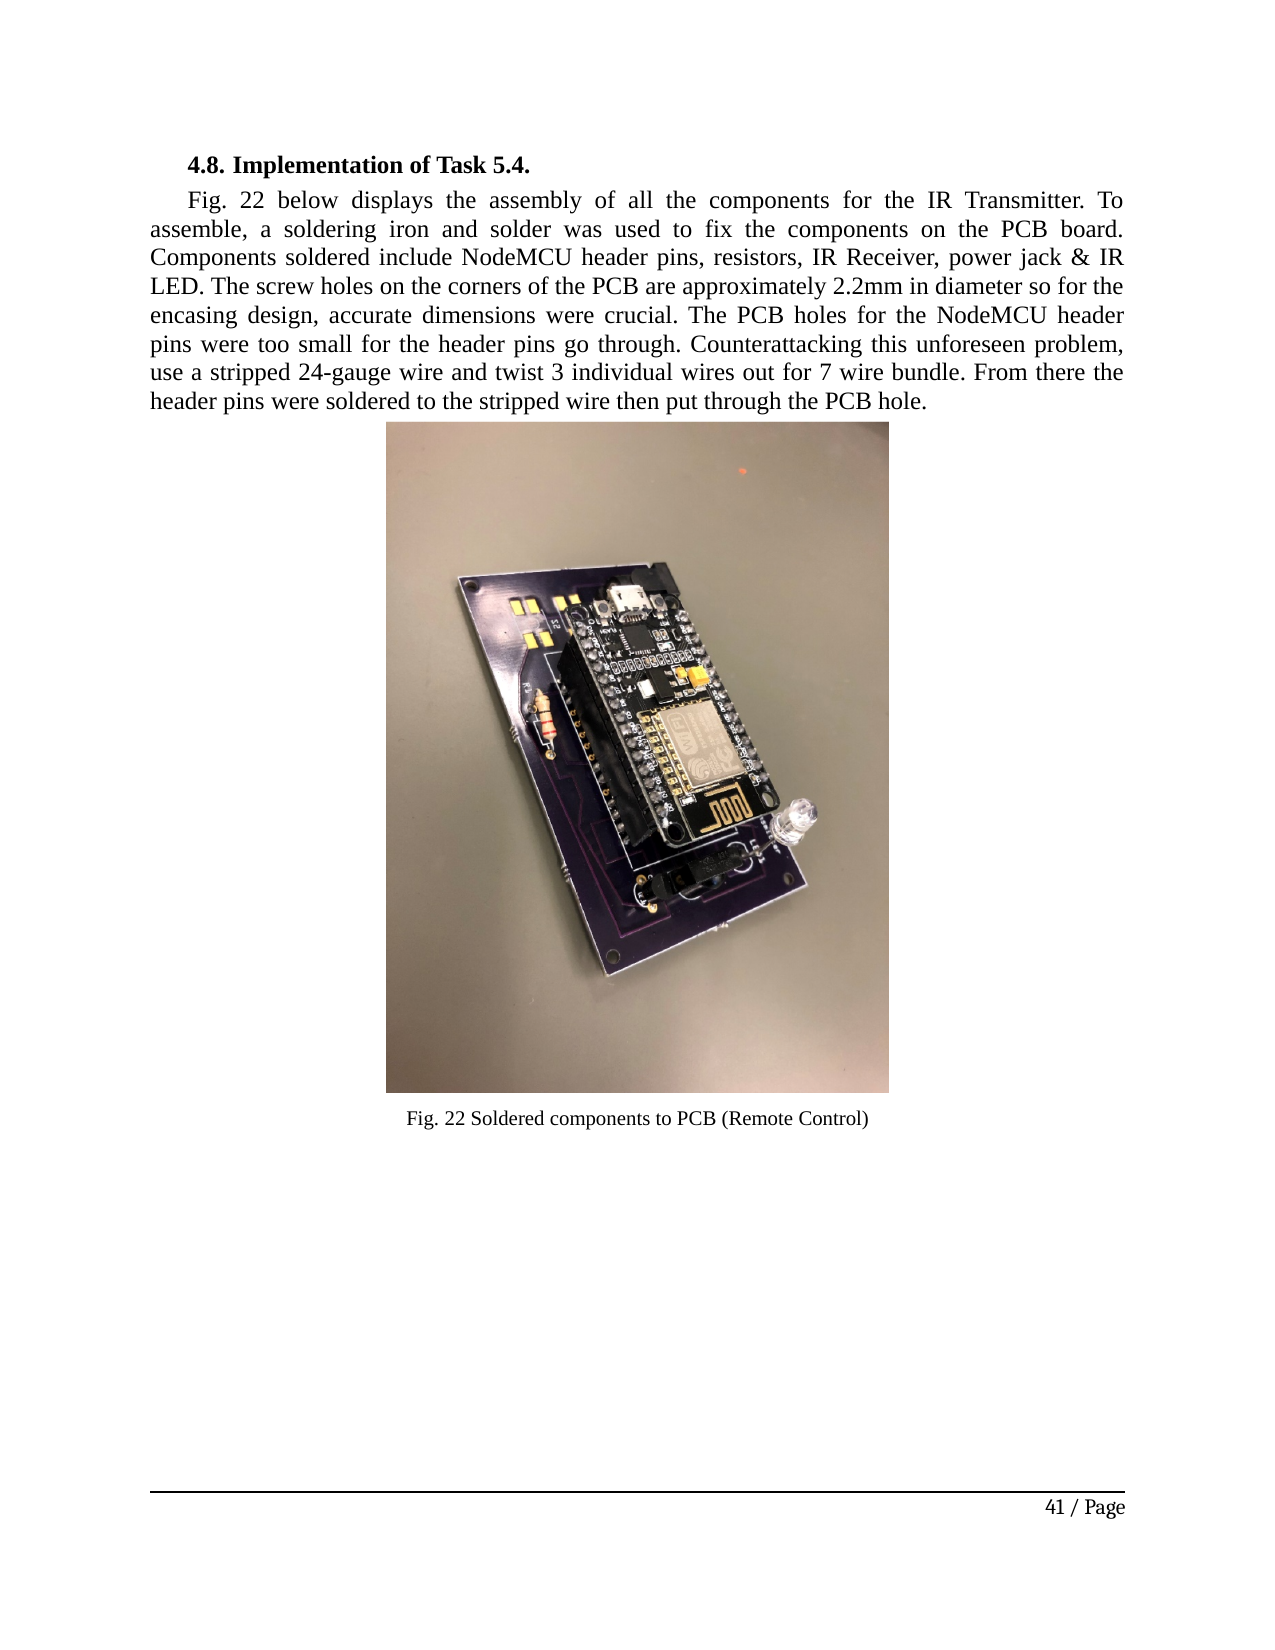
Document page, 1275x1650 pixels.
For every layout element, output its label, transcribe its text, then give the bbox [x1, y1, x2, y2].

subtitle Implementation of Task 5.4. [187, 150, 1125, 179]
text Fig. 22 below displays the assembly of all the components for the IR Transmitter. To assemble, a soldering iron and solder was used to fix the components on the PCB board. Components soldered include NodeMCU header pins, resistors, IR Receiver, power jack & IR LED. The screw holes on the corners of the PCB are approximately 2.2mm in diameter so for the encasing design, accurate dimensions were crucial. The PCB holes for the NodeMCU header pins were too small for the header pins go through. Counterattacking this unforeseen problem, use a stripped 24-gauge wire and twist 3 individual wires out for 7 wire bundle. From there the header pins were soldered to the stripped wire then put through the PCB hole. [150, 185, 1125, 415]
text Fig. 22 Soldered components to PCB (Remote Control) [150, 1106, 1125, 1130]
picture [386, 422, 889, 1092]
